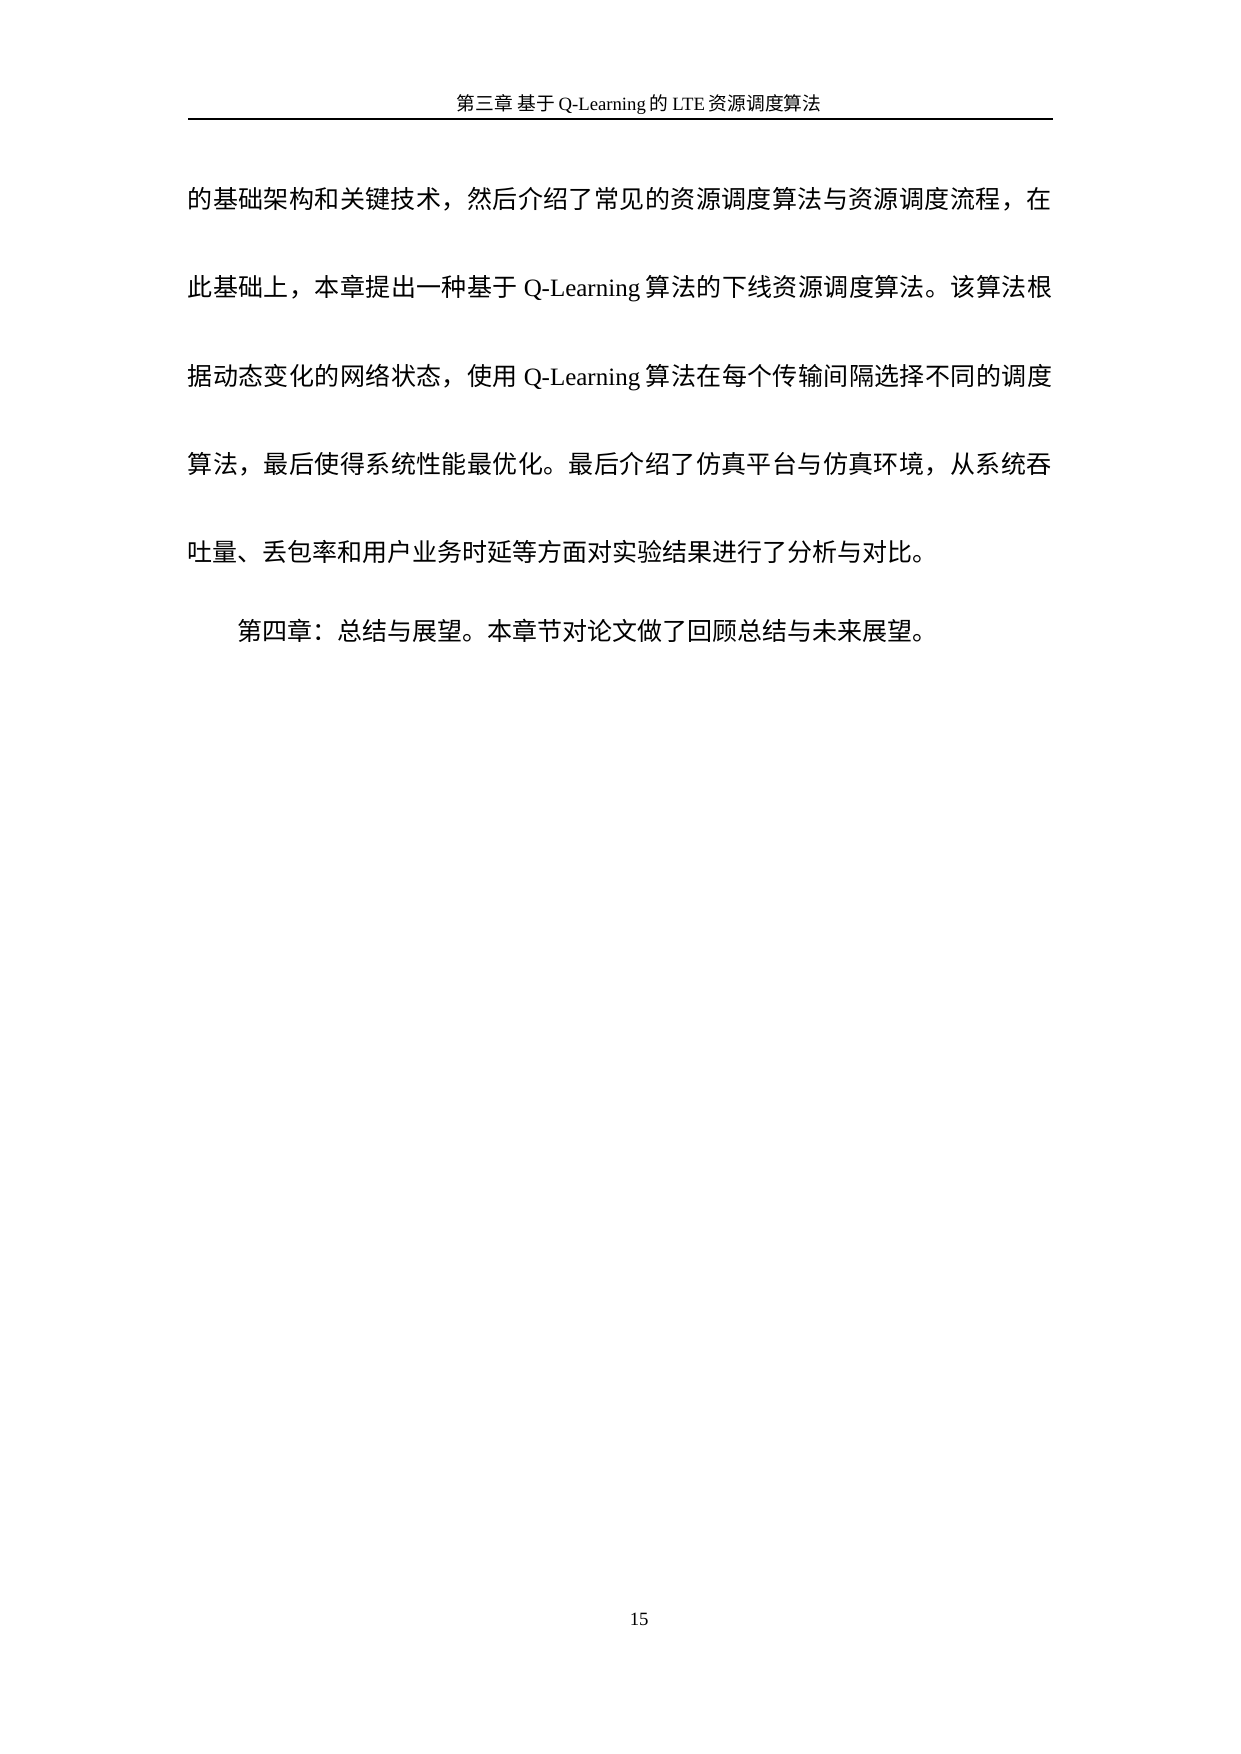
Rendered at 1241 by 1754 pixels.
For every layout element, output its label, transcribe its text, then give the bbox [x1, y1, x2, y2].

text 第四章：总结与展望。本章节对论文做了回顾总结与未来展望。 [187, 596, 1053, 663]
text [187, 164, 1053, 585]
